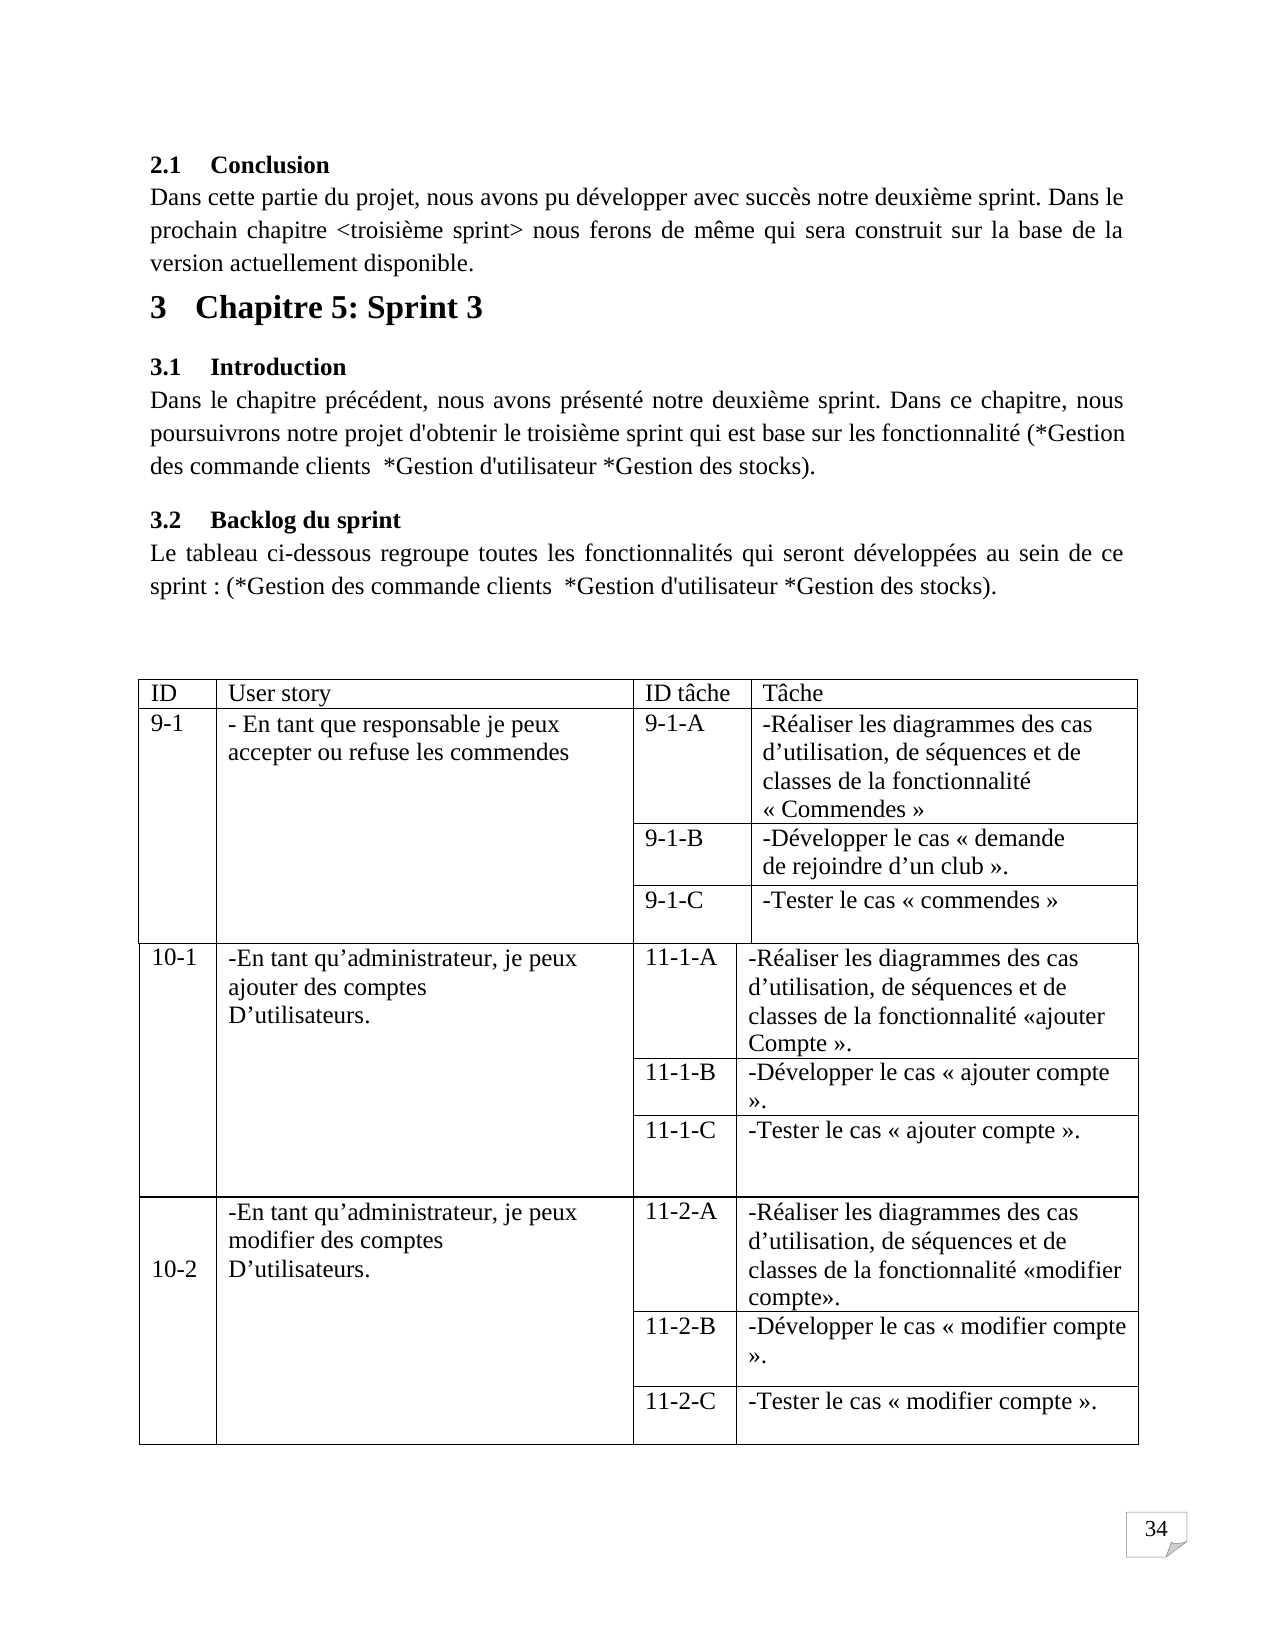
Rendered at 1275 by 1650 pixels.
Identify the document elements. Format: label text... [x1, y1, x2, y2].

table_header ID tâche [634, 680, 751, 708]
table_cell 11-1-A [634, 944, 736, 1057]
table_cell -Développer le cas « demande de rejoindre d’un club ». [752, 824, 1137, 885]
picture [1168, 1543, 1187, 1557]
table_cell 9-1 [139, 709, 216, 942]
table_header Tâche [752, 680, 1137, 708]
table_cell -Tester le cas « modifier compte ». [737, 1387, 1138, 1443]
table_header User story [217, 680, 633, 708]
table_cell -Développer le cas « modifier compte ». [737, 1312, 1138, 1386]
text Le tableau ci-dessous regroupe toutes les fonctionnalités qui seront développées au sein de ce sprint : (*Gestion des commande clients *Gestion d'utilisateur *Gestion des stocks). [150, 538, 1125, 600]
table_cell 10-1 [140, 944, 216, 1196]
subtitle Conclusion [150, 150, 1164, 179]
table_cell -En tant qu’administrateur, je peux modifier des comptes D’utilisateurs. [217, 1198, 633, 1443]
table_cell 11-2-B [634, 1312, 736, 1386]
picture [1165, 1541, 1171, 1556]
table_cell -Tester le cas « commendes » [752, 886, 1137, 942]
table_cell -Réaliser les diagrammes des cas d’utilisation, de séquences et de classes de la fonctionnalité «ajouter Compte ». [737, 944, 1138, 1057]
subtitle Introduction [150, 352, 1164, 381]
table_header ID [139, 680, 216, 708]
table_cell 9-1-B [634, 824, 751, 885]
table_cell -Réaliser les diagrammes des cas d’utilisation, de séquences et de classes de la fonctionnalité « Commendes » [752, 709, 1137, 823]
table_cell - En tant que responsable je peux accepter ou refuse les commendes [217, 709, 633, 942]
subtitle Chapitre 5: Sprint 3 [150, 288, 1164, 326]
table_cell 10-2 [140, 1198, 216, 1443]
table_cell 9-1-C [634, 886, 751, 942]
table_cell 11-1-B [634, 1059, 736, 1115]
table_cell -Développer le cas « ajouter compte ». [737, 1059, 1138, 1115]
table_cell 11-1-C [634, 1116, 736, 1196]
text Dans le chapitre précédent, nous avons présenté notre deuxième sprint. Dans ce chapitre, nous poursuivrons notre projet d'obtenir le troisième sprint qui est base sur les fonctionnalité (*Gestion des commande clients *Gestion d'utilisateur *Gestion des stocks). [150, 385, 1125, 480]
table_cell 11-2-A [634, 1198, 736, 1311]
table_cell 9-1-A [634, 709, 751, 823]
table_cell -Réaliser les diagrammes des cas d’utilisation, de séquences et de classes de la fonctionnalité «modifier compte». [737, 1198, 1138, 1311]
subtitle Backlog du sprint [150, 505, 1164, 534]
table_cell -Tester le cas « ajouter compte ». [737, 1116, 1138, 1196]
text Dans cette partie du projet, nous avons pu développer avec succès notre deuxième sprint. Dans le prochain chapitre <troisième sprint> nous ferons de même qui sera construit sur la base de la version actuellement disponible. [150, 182, 1125, 277]
table_cell -En tant qu’administrateur, je peux ajouter des comptes D’utilisateurs. [217, 944, 633, 1196]
table_cell 11-2-C [634, 1387, 736, 1443]
picture [1168, 1544, 1181, 1554]
